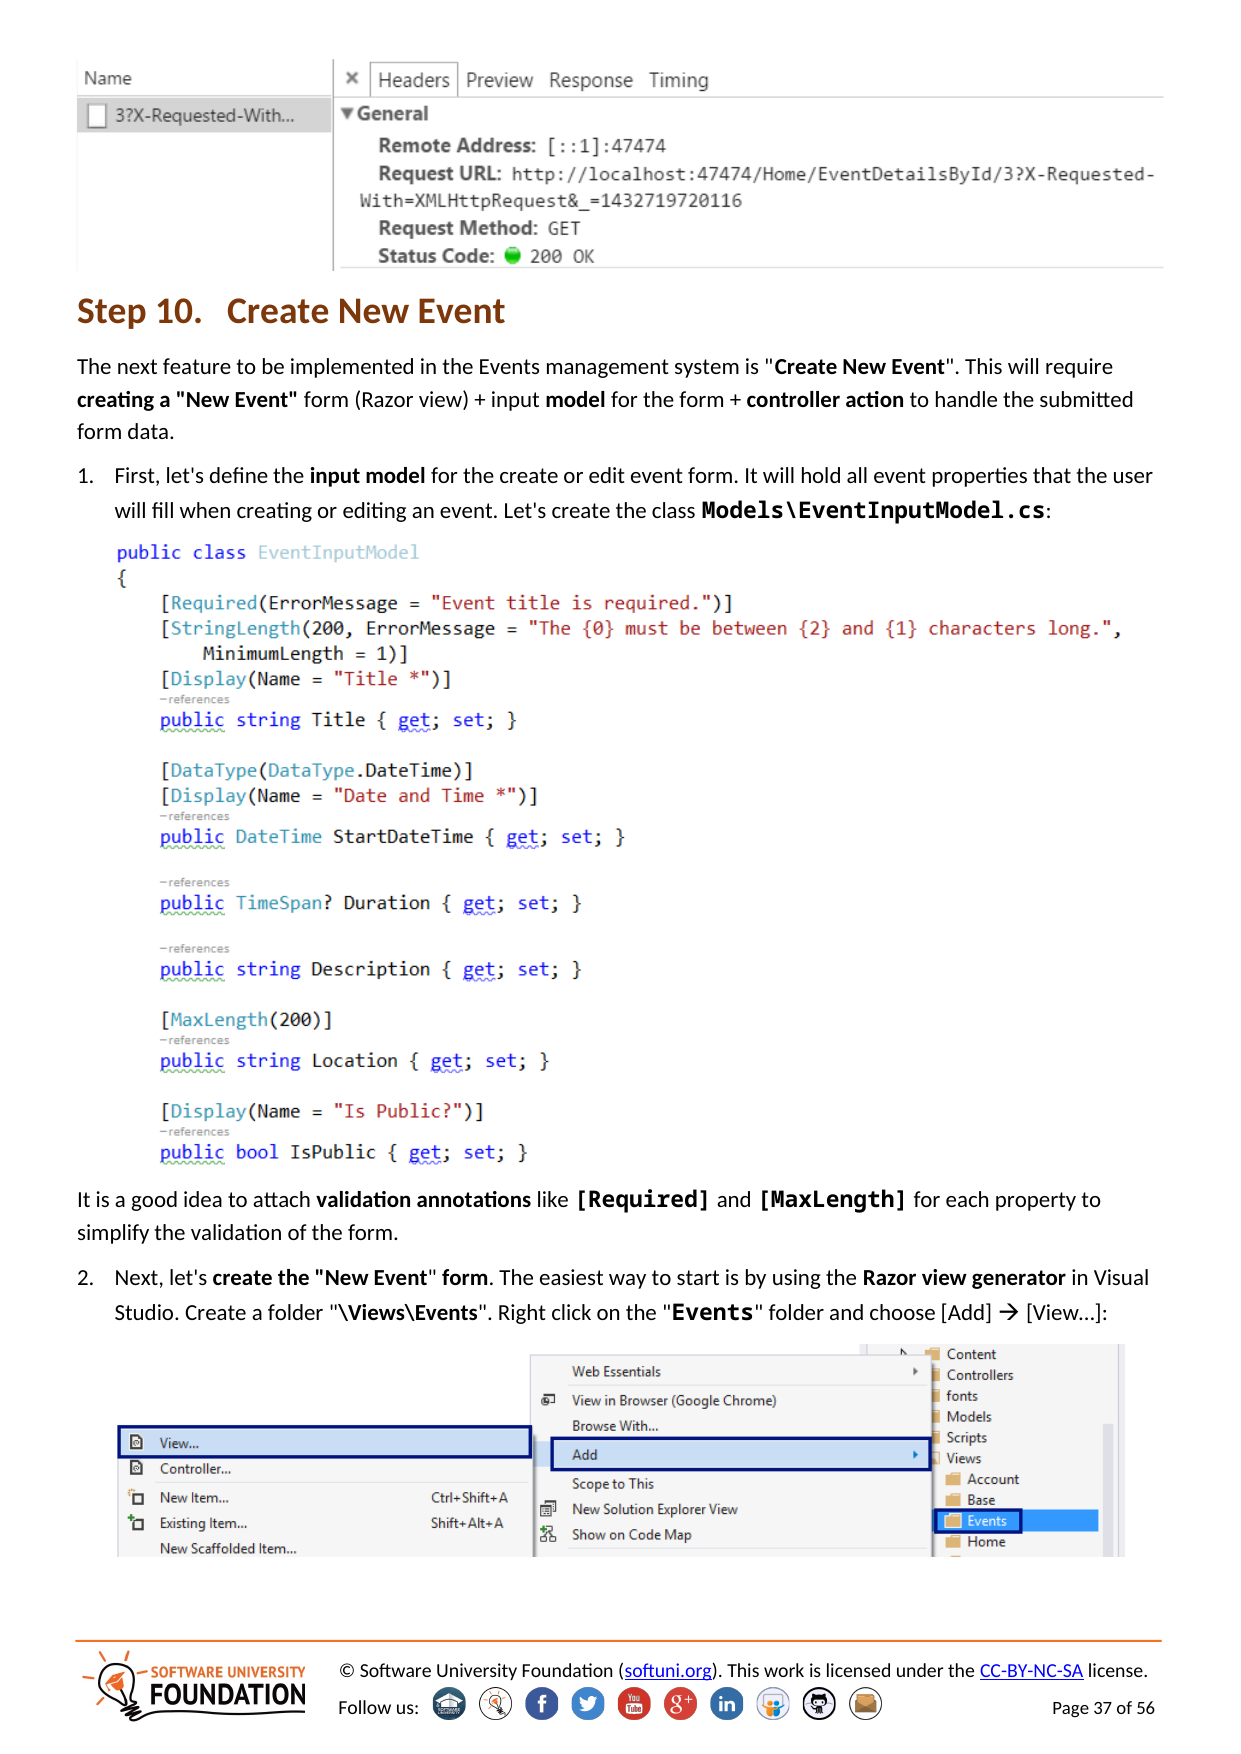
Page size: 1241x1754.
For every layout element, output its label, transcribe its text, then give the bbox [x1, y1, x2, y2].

picture [432, 1687, 466, 1720]
subtitle Create New Event [77, 287, 1163, 333]
picture [525, 1687, 559, 1720]
picture [112, 542, 1128, 1167]
picture [76, 59, 1164, 271]
picture [849, 1687, 882, 1720]
text The next feature to be implemented in the Events management system is "Create New Event". This will require creating a "New Event" form (Razor view) + input model for the form + controller action to handle the submitted form data. [77, 352, 1163, 445]
picture [802, 1687, 836, 1720]
text It is a good idea to attach validation annotations like [Required] and [MaxLength] for each property to simplify the validation of the form. [77, 1183, 1163, 1246]
picture [664, 1687, 697, 1720]
picture [617, 1687, 651, 1720]
picture [81, 1649, 305, 1722]
picture [756, 1687, 790, 1720]
list Next, let's create the "New Event" form. The easiest way to start is by using the Razor view generator in Visual Studio. Create a folder "\Views\Events". Right click on the "Events" folder and choose [Add] [View…]: [77, 1263, 1163, 1327]
picture [115, 1344, 1126, 1557]
picture [571, 1687, 605, 1720]
picture [710, 1687, 744, 1720]
picture [479, 1687, 512, 1720]
list First, let's define the input model for the create or edit event form. It will hold all event properties that the user will fill when creating or editing an event. Let's create the class Models\EventInputModel.cs: [77, 462, 1163, 526]
